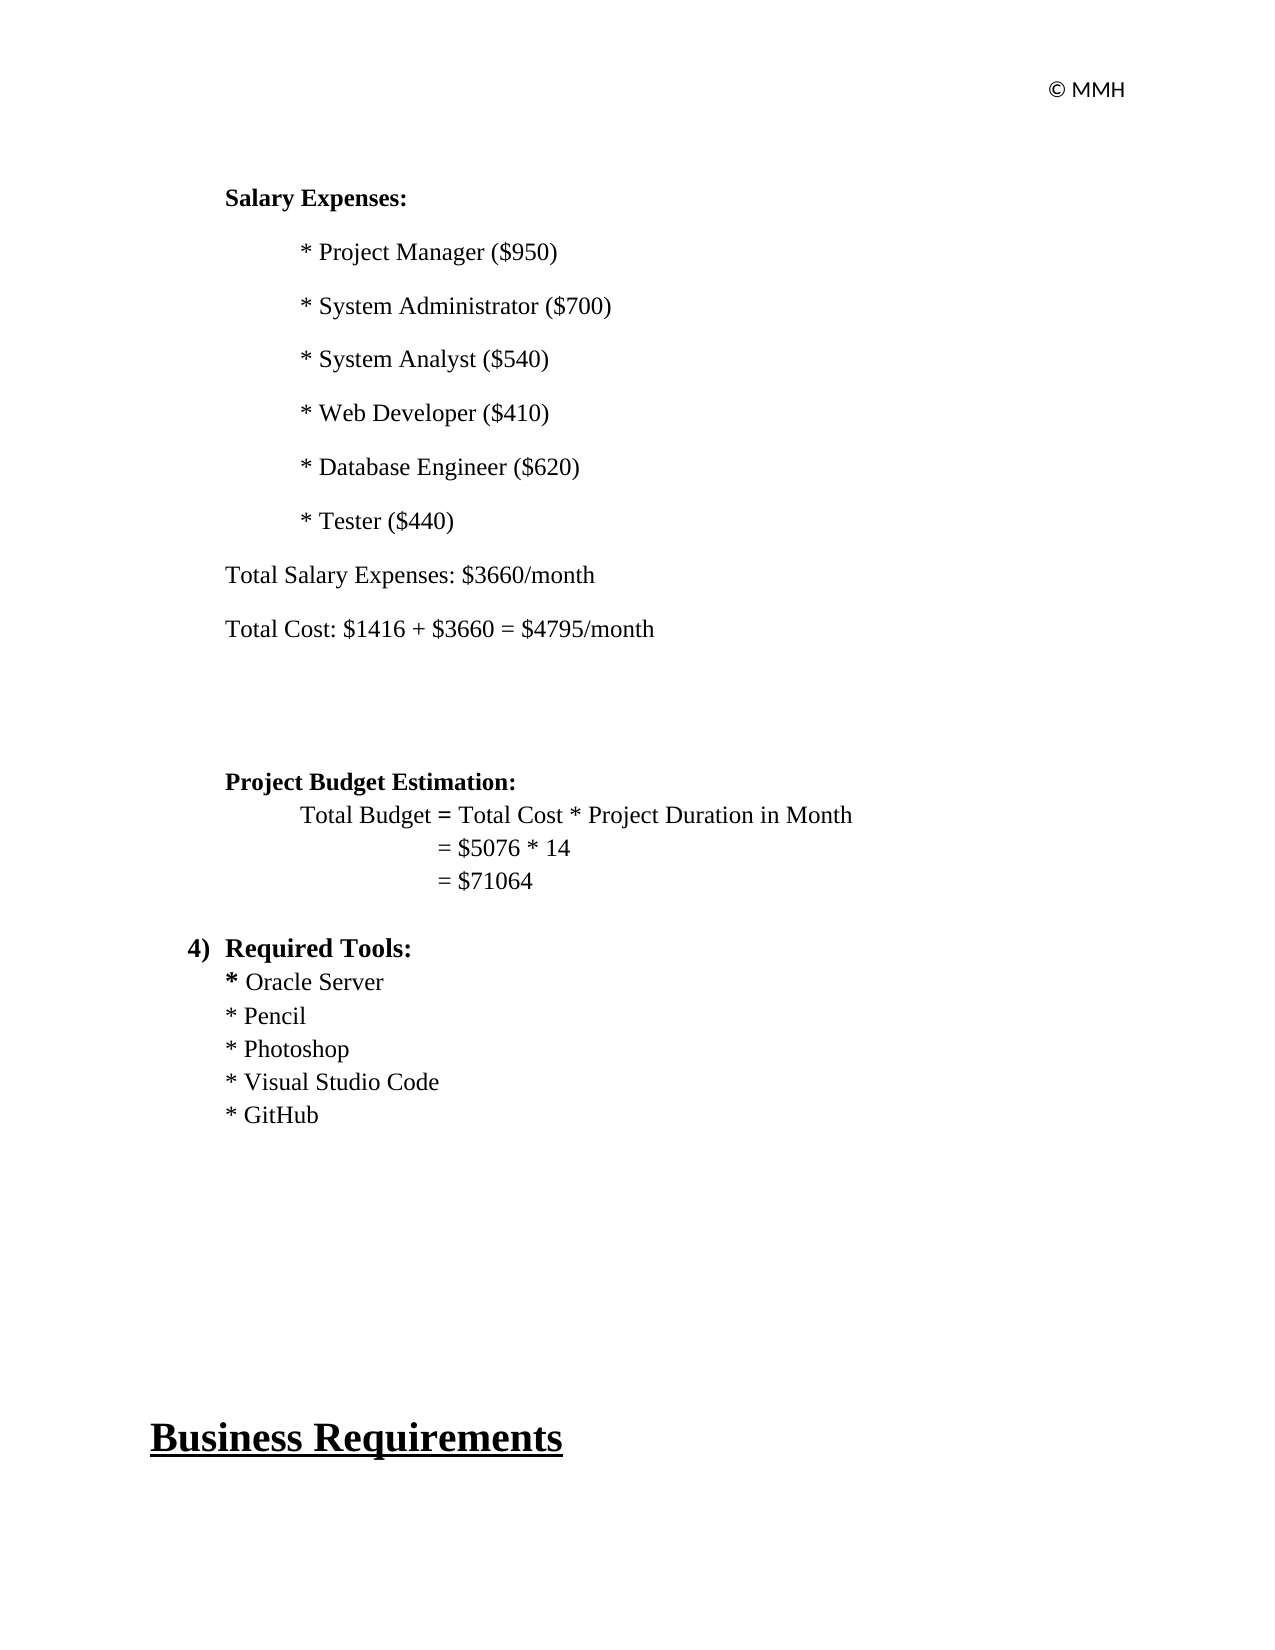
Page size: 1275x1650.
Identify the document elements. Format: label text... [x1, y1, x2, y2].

list Salary Expenses: [225, 183, 1125, 212]
list * Visual Studio Code [225, 1067, 1125, 1096]
list Total Budget = Total Cost * Project Duration in Month [225, 800, 1125, 828]
text * Project Manager ($950) [225, 237, 1125, 266]
list * Photoshop [225, 1034, 1125, 1063]
text Total Cost: $1416 + $3660 = $4795/month [225, 614, 1125, 643]
list * GitHub [225, 1100, 1125, 1129]
text * Web Developer ($410) [225, 398, 1125, 427]
text Total Salary Expenses: $3660/month [225, 560, 1125, 589]
text * System Administrator ($700) [225, 291, 1125, 319]
text * System Analyst ($540) [225, 344, 1125, 373]
list Project Budget Estimation: [225, 767, 1125, 796]
text Business Requirements [150, 1413, 1125, 1493]
text * Tester ($440) [225, 506, 1125, 535]
list = $71064 [225, 866, 1125, 894]
list = $5076 * 14 [225, 833, 1125, 862]
list * Pencil [225, 1001, 1125, 1030]
list * Oracle Server [225, 965, 1125, 997]
list Required Tools: [187, 932, 1125, 963]
text * Database Engineer ($620) [225, 452, 1125, 481]
